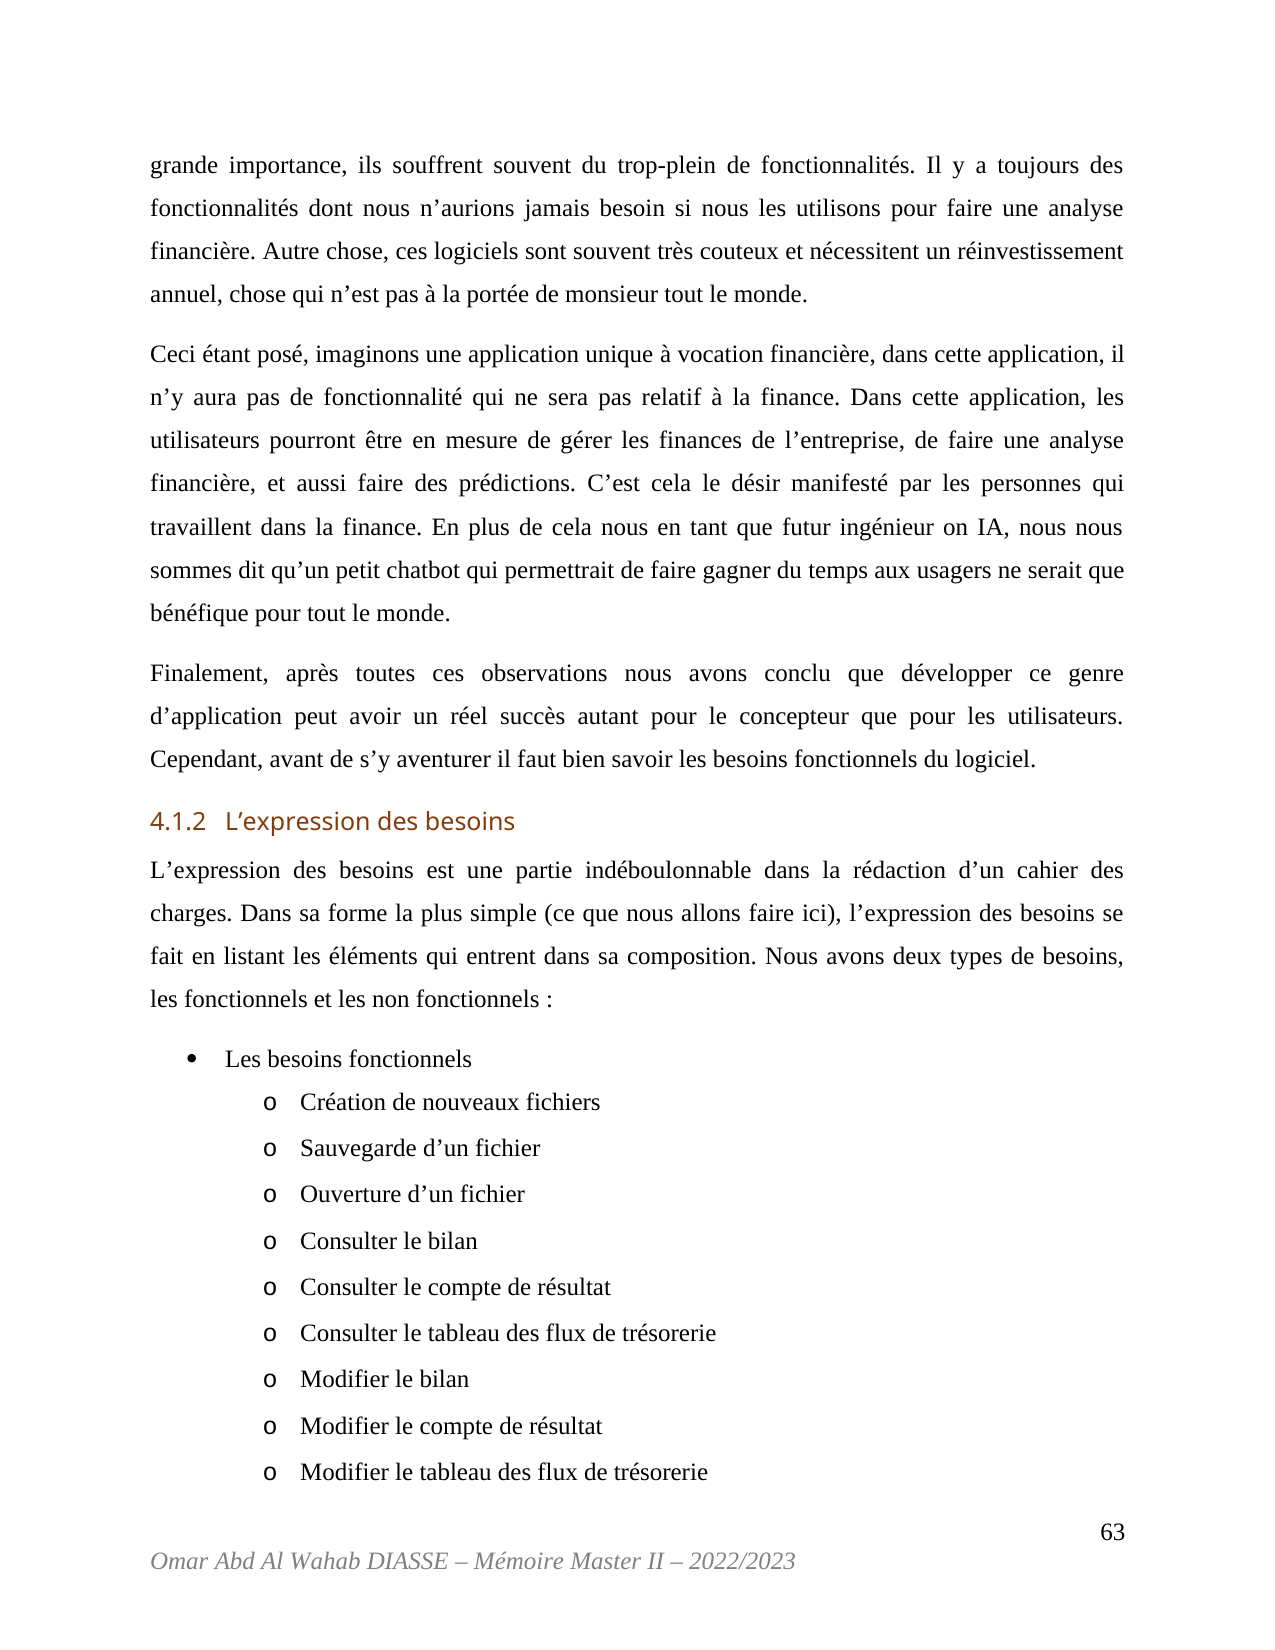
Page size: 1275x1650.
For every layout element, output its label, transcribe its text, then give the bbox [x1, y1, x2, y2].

text Ceci étant posé, imaginons une application unique à vocation financière, dans cette application, il n’y aura pas de fonctionnalité qui ne sera pas relatif à la finance. Dans cette application, les utilisateurs pourront être en mesure de gérer les finances de l’entreprise, de faire une analyse financière, et aussi faire des prédictions. C’est cela le désir manifesté par les personnes qui travaillent dans la finance. En plus de cela nous en tant que futur ingénieur on IA, nous nous sommes dit qu’un petit chatbot qui permettrait de faire gagner du temps aux usagers ne serait que bénéfique pour tout le monde. [150, 339, 1125, 627]
list Création de nouveaux fichiers [262, 1087, 1125, 1118]
subtitle L’expression des besoins [150, 804, 1125, 838]
list Modifier le tableau des flux de trésorerie [262, 1457, 1125, 1488]
list Sauvegarde d’un fichier [262, 1133, 1125, 1164]
list Modifier le compte de résultat [262, 1411, 1125, 1442]
text L’expression des besoins est une partie indéboulonnable dans la rédaction d’un cahier des charges. Dans sa forme la plus simple (ce que nous allons faire ici), l’expression des besoins se fait en listant les éléments qui entrent dans sa composition. Nous avons deux types de besoins, les fonctionnels et les non fonctionnels : [150, 855, 1125, 1013]
list Les besoins fonctionnels [187, 1044, 1125, 1073]
list Consulter le tableau des flux de trésorerie [262, 1318, 1125, 1349]
text Finalement, après toutes ces observations nous avons conclu que développer ce genre d’application peut avoir un réel succès autant pour le concepteur que pour les utilisateurs. Cependant, avant de s’y aventurer il faut bien savoir les besoins fonctionnels du logiciel. [150, 658, 1125, 773]
list Consulter le compte de résultat [262, 1272, 1125, 1303]
list Modifier le bilan [262, 1364, 1125, 1395]
list Ouverture d’un fichier [262, 1179, 1125, 1210]
list Consulter le bilan [262, 1226, 1125, 1257]
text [150, 150, 1125, 308]
